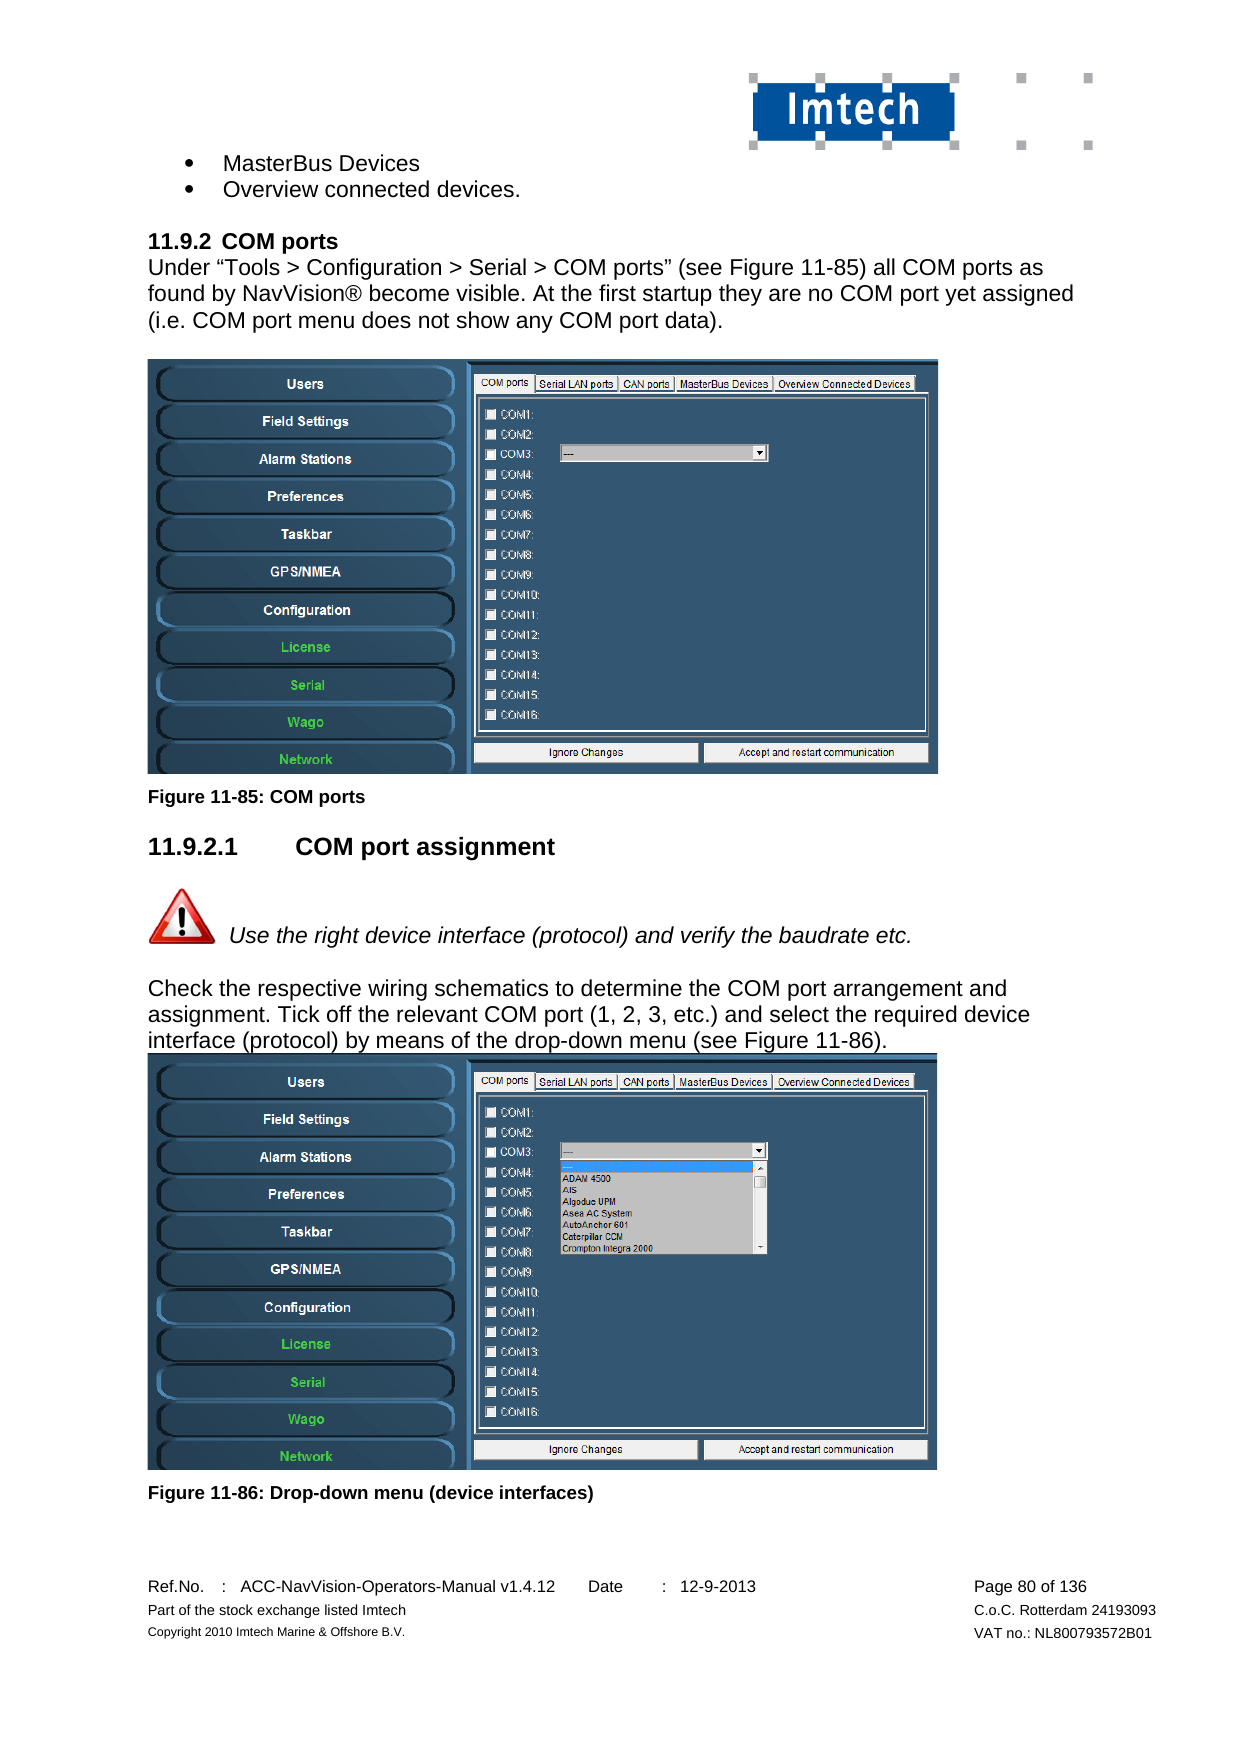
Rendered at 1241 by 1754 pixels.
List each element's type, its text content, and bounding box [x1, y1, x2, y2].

picture [147, 1053, 938, 1470]
picture [147, 359, 939, 774]
picture [748, 73, 1093, 150]
list Overview connected devices. [185, 176, 1093, 203]
subtitle COM port assignment [148, 832, 1093, 861]
picture [147, 887, 216, 944]
list MasterBus Devices [185, 150, 1093, 176]
text Use the right device interface (protocol) and verify the baudrate etc. [148, 887, 1093, 948]
subtitle COM ports [148, 228, 1093, 254]
